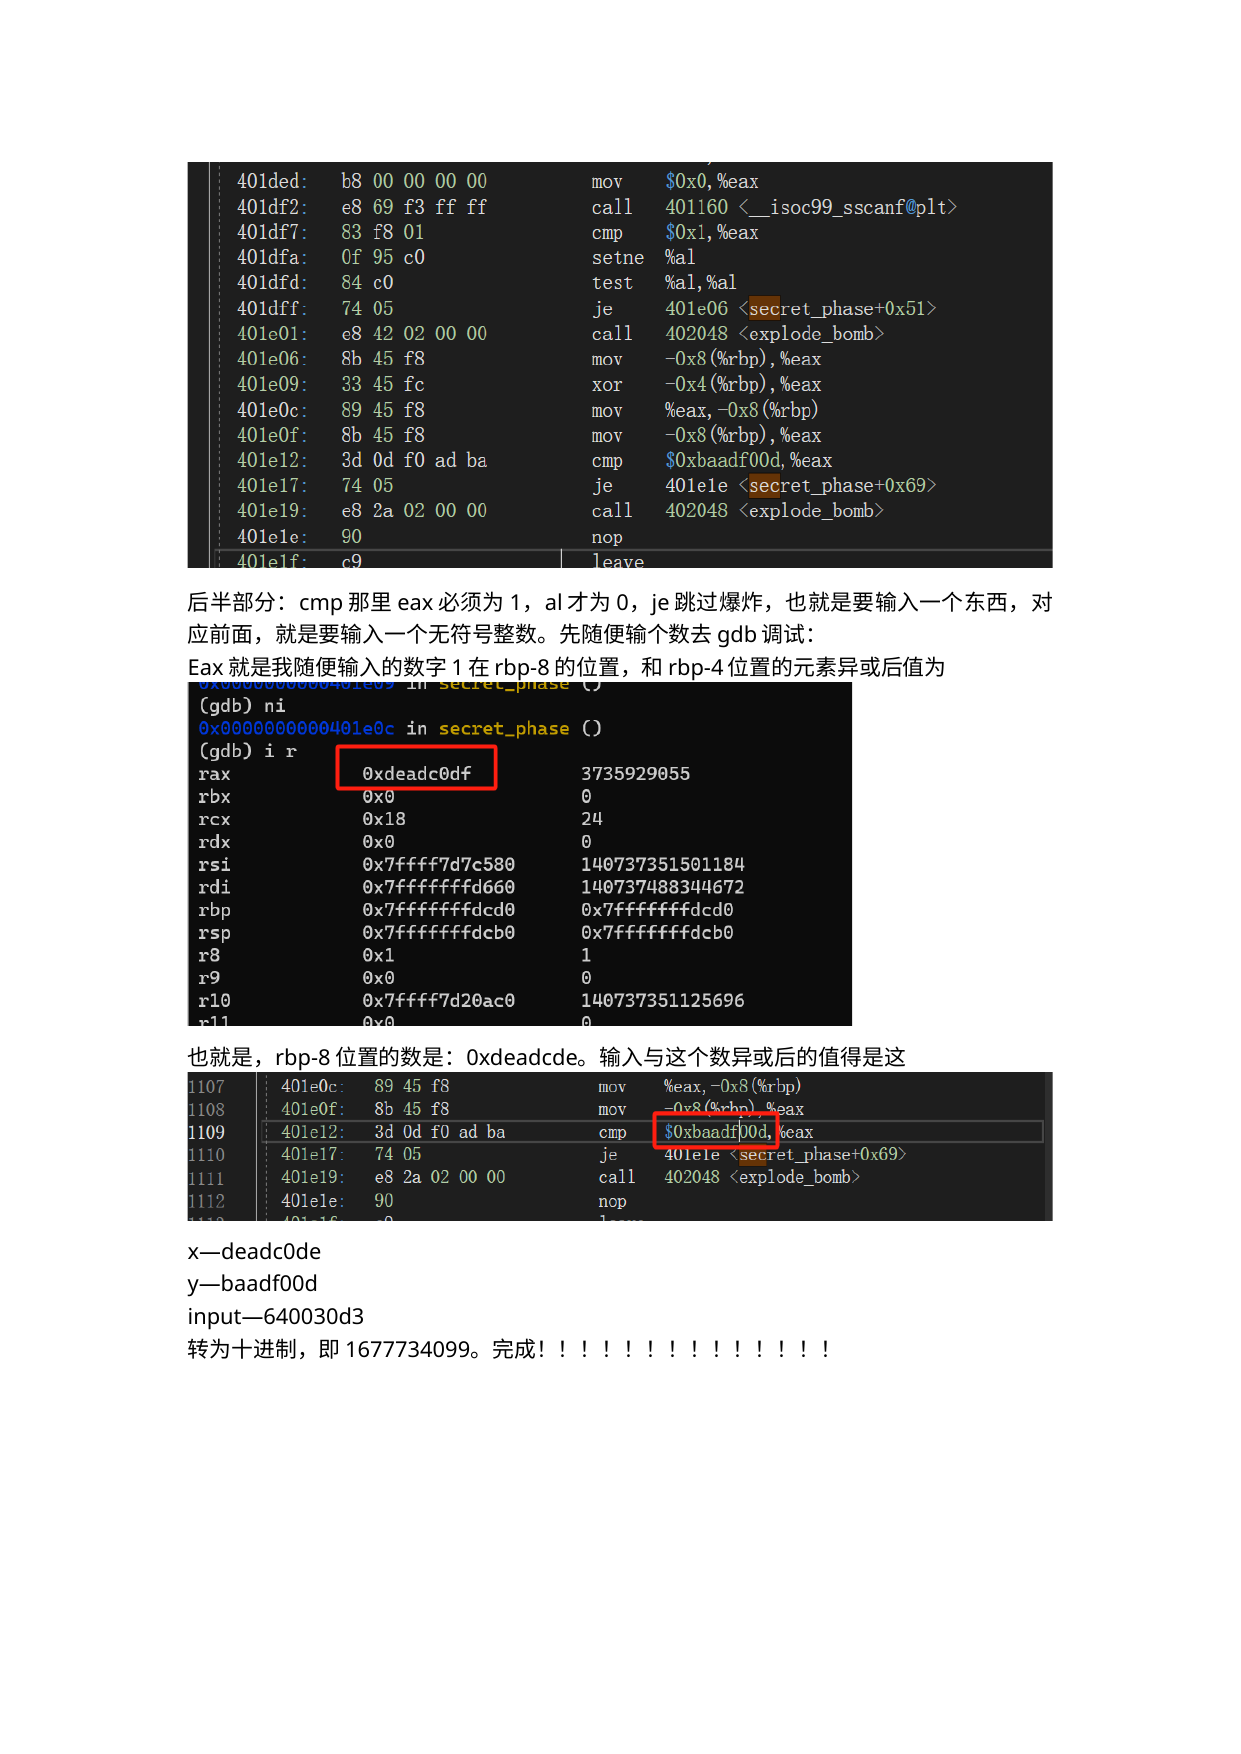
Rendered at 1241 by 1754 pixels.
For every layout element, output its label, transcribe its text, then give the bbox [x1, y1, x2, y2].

text y—baadf00d [187, 1267, 1053, 1299]
text x—deadc0de [187, 1234, 1053, 1267]
text Eax就是我随便输入的数字1在rbp-8的位置，和rbp-4位置的元素异或后值为 [187, 649, 1053, 682]
text 转为十进制，即1677734099。完成！！！！！！！！！！！！！！ [187, 1332, 1053, 1364]
text 也就是，rbp-8位置的数是：0xdeadcde。输入与这个数异或后的值得是这 [187, 1039, 1053, 1072]
picture [187, 682, 853, 1026]
picture [187, 1072, 1053, 1221]
text input—640030d3 [187, 1299, 1053, 1332]
text 后半部分：cmp那里eax必须为1，al才为0，je跳过爆炸，也就是要输入一个东西，对应前面，就是要输入一个无符号整数。先随便输个数去gdb调试： [187, 584, 1053, 649]
picture [187, 162, 1053, 568]
